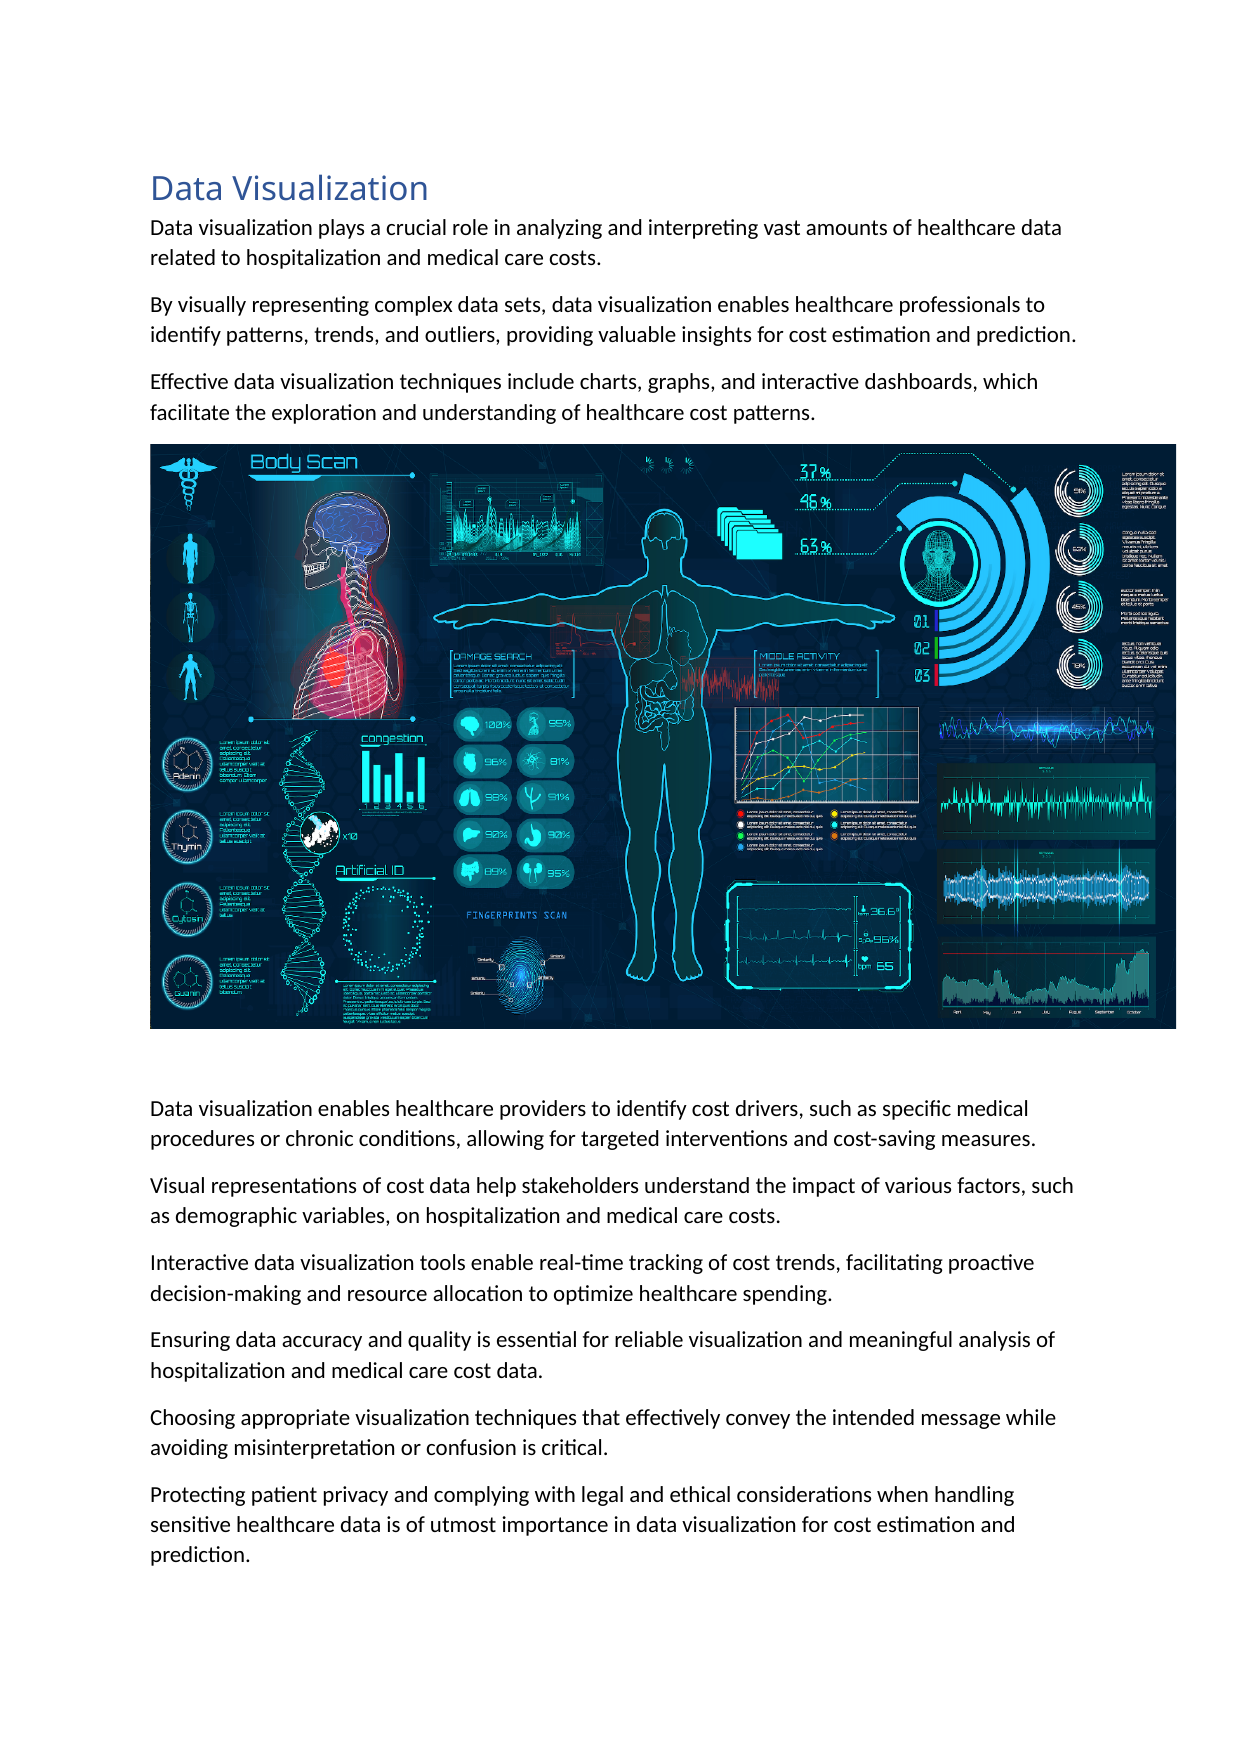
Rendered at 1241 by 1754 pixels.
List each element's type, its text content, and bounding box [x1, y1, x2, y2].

text Data visualization enables healthcare providers to identify cost drivers, such as specific medical procedures or chronic conditions, allowing for targeted interventions and cost-saving measures. [150, 1094, 1090, 1152]
text Protecting patient privacy and complying with legal and ethical considerations when handling sensitive healthcare data is of utmost importance in data visualization for cost estimation and prediction. [150, 1480, 1090, 1568]
text Ensuring data accuracy and quality is essential for reliable visualization and meaningful analysis of hospitalization and medical care cost data. [150, 1326, 1090, 1384]
text Effective data visualization techniques include charts, graphs, and interactive dashboards, which facilitate the exploration and understanding of healthcare cost patterns. [150, 367, 1090, 426]
picture [150, 444, 1177, 1029]
text Visual representations of cost data help stakeholders understand the impact of various factors, such as demographic variables, on hospitalization and medical care costs. [150, 1171, 1090, 1229]
text By visually representing complex data sets, data visualization enables healthcare professionals to identify patterns, trends, and outliers, providing valuable insights for cost estimation and prediction. [150, 290, 1090, 348]
text Choosing appropriate visualization techniques that effectively convey the intended message while avoiding misinterpretation or confusion is critical. [150, 1403, 1090, 1461]
subtitle Data Visualization [150, 164, 1090, 210]
text Data visualization plays a crucial role in analyzing and interpreting vast amounts of healthcare data related to hospitalization and medical care costs. [150, 213, 1090, 271]
text Interactive data visualization tools enable real-time tracking of cost trends, facilitating proactive decision-making and resource allocation to optimize healthcare spending. [150, 1248, 1090, 1307]
